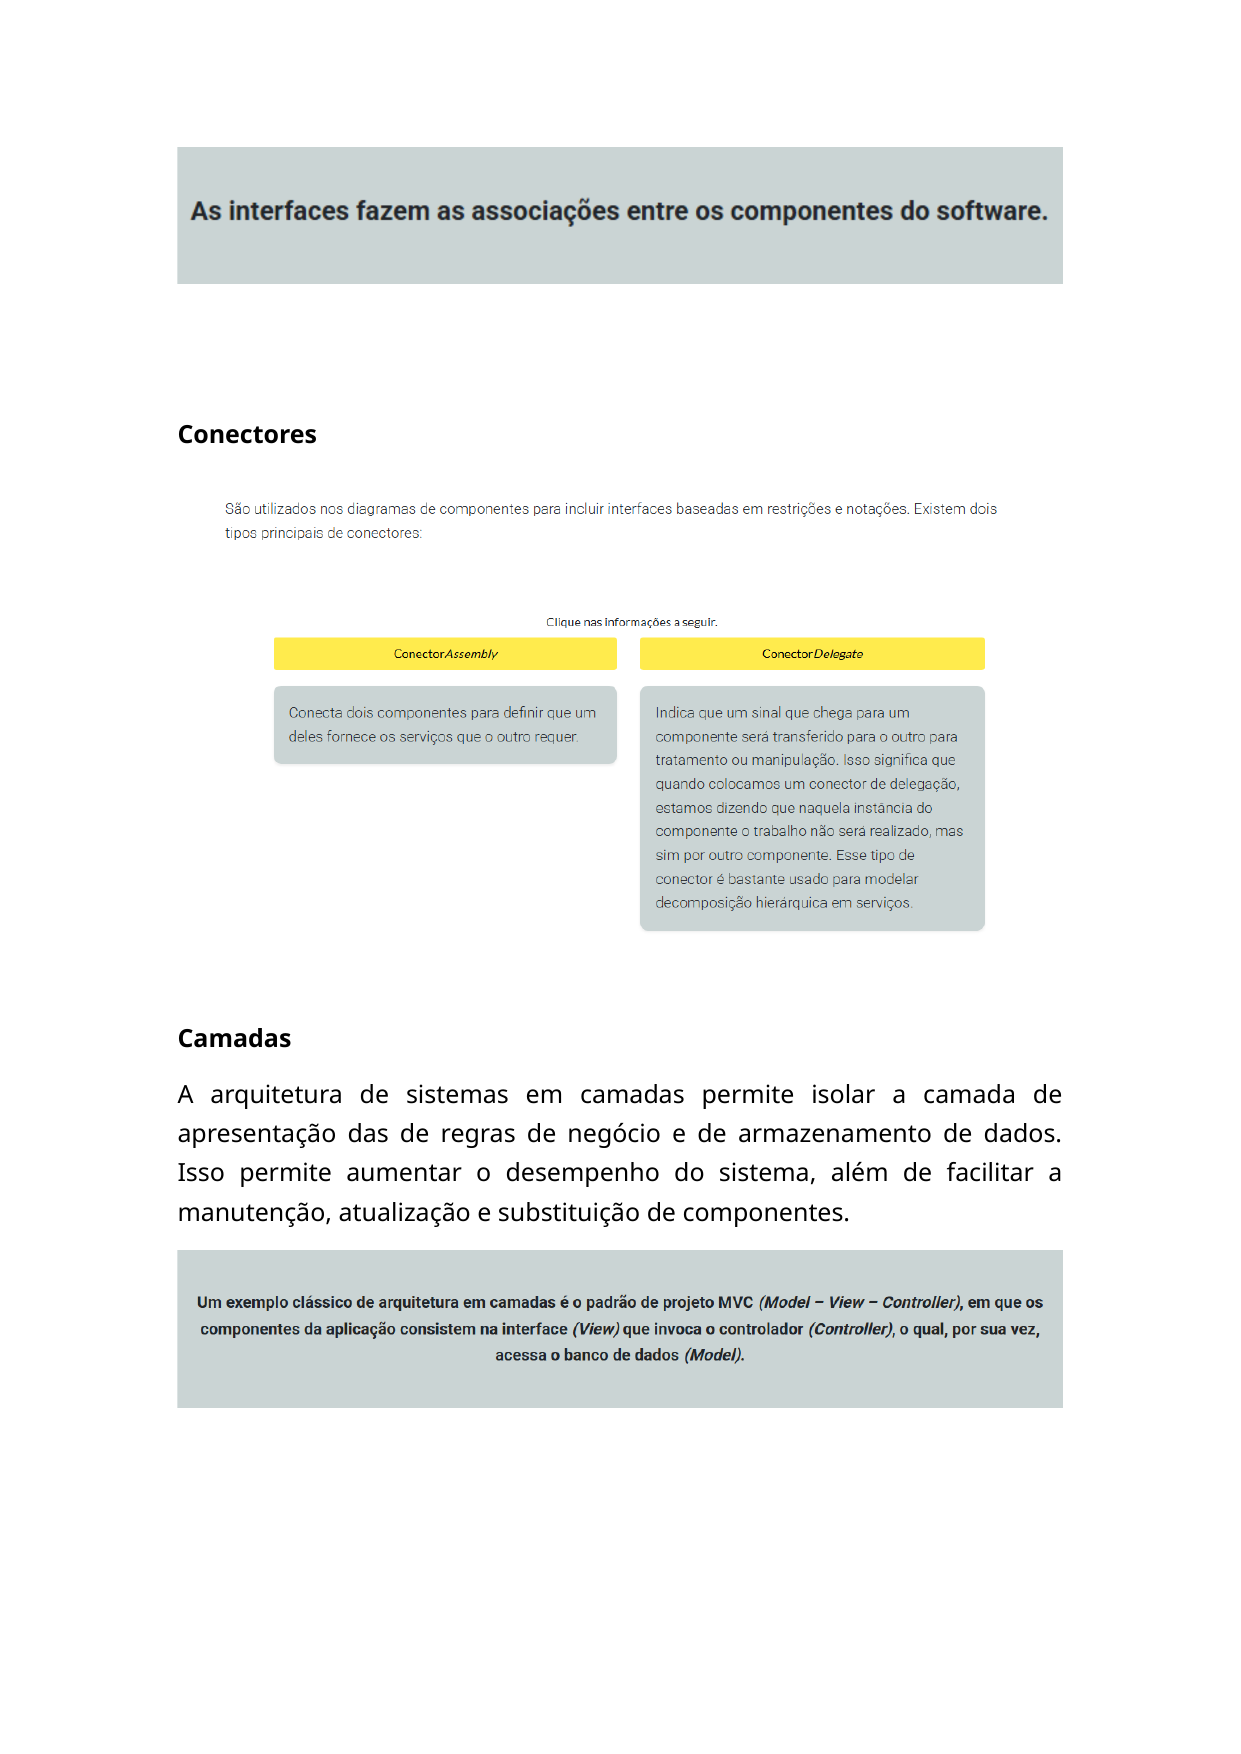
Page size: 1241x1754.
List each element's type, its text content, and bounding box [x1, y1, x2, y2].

text Conectores [177, 417, 1063, 451]
text A arquitetura de sistemas em camadas permite isolar a camada de apresentação das de regras de negócio e de armazenamento de dados. Isso permite aumentar o desempenho do sistema, além de facilitar a manutenção, atualização e substituição de componentes. [177, 1077, 1063, 1228]
text Camadas [177, 1021, 1063, 1055]
picture [177, 1250, 1063, 1408]
picture [177, 147, 1063, 284]
picture [177, 472, 1063, 944]
